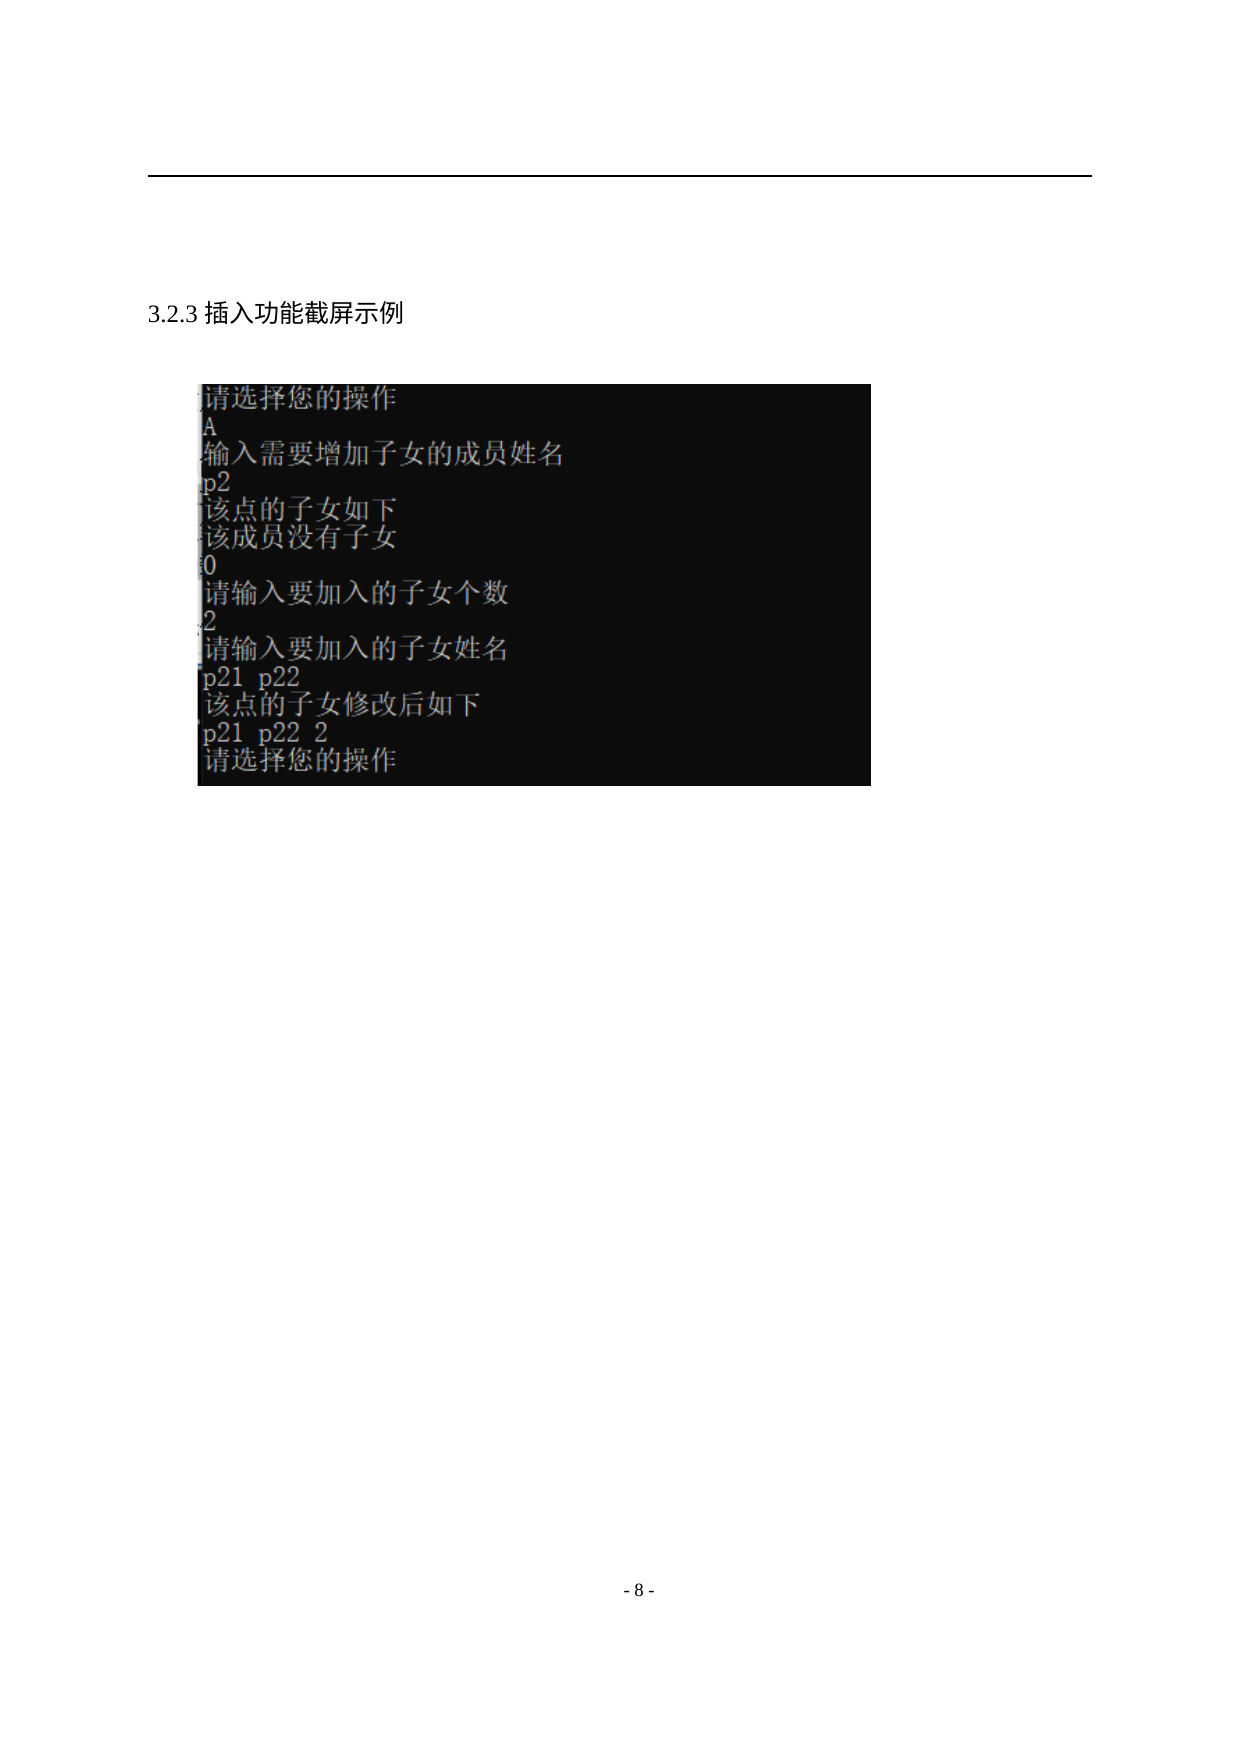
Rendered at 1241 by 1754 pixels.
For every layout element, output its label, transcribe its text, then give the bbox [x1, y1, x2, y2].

picture [197, 384, 871, 786]
subtitle 3.2.3 插入功能截屏示例 [148, 294, 1092, 330]
